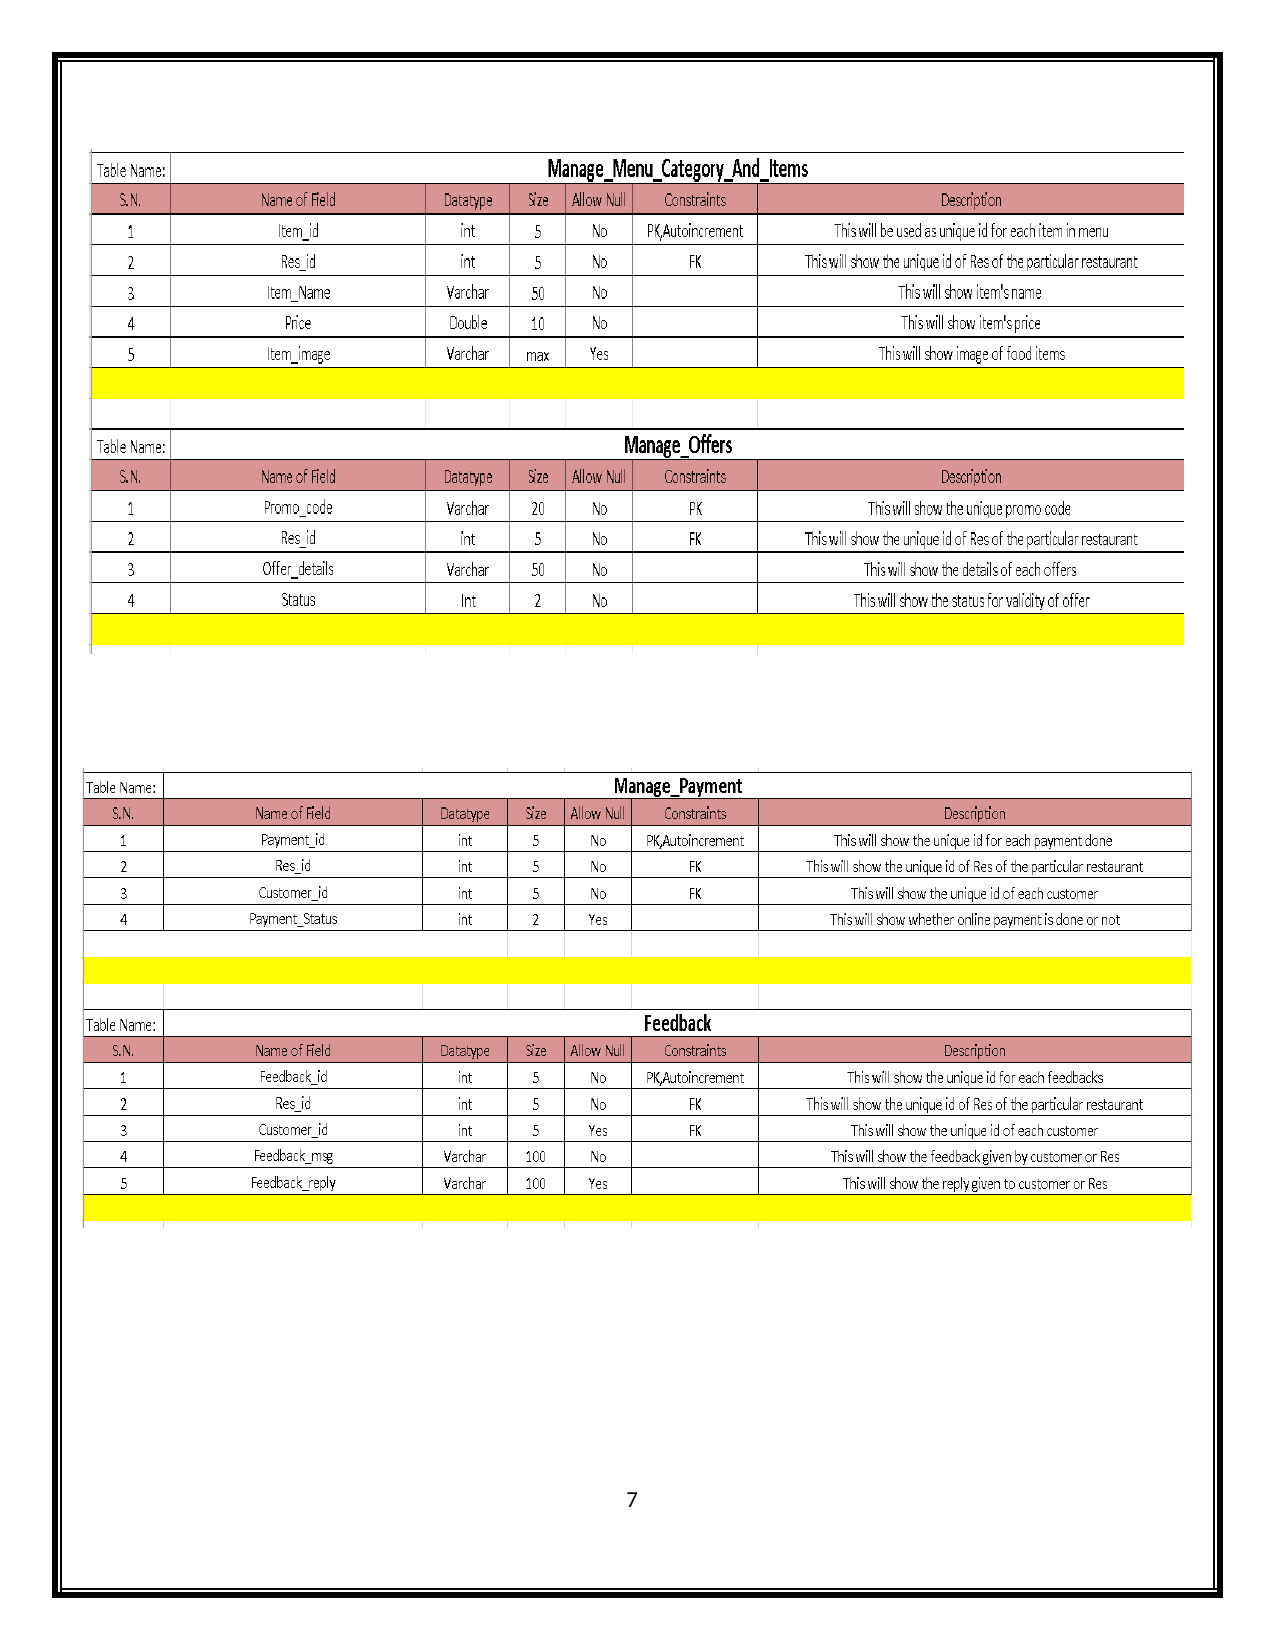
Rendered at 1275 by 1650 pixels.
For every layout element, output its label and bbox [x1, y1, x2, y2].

picture [82, 768, 1193, 1228]
picture [88, 149, 1184, 654]
